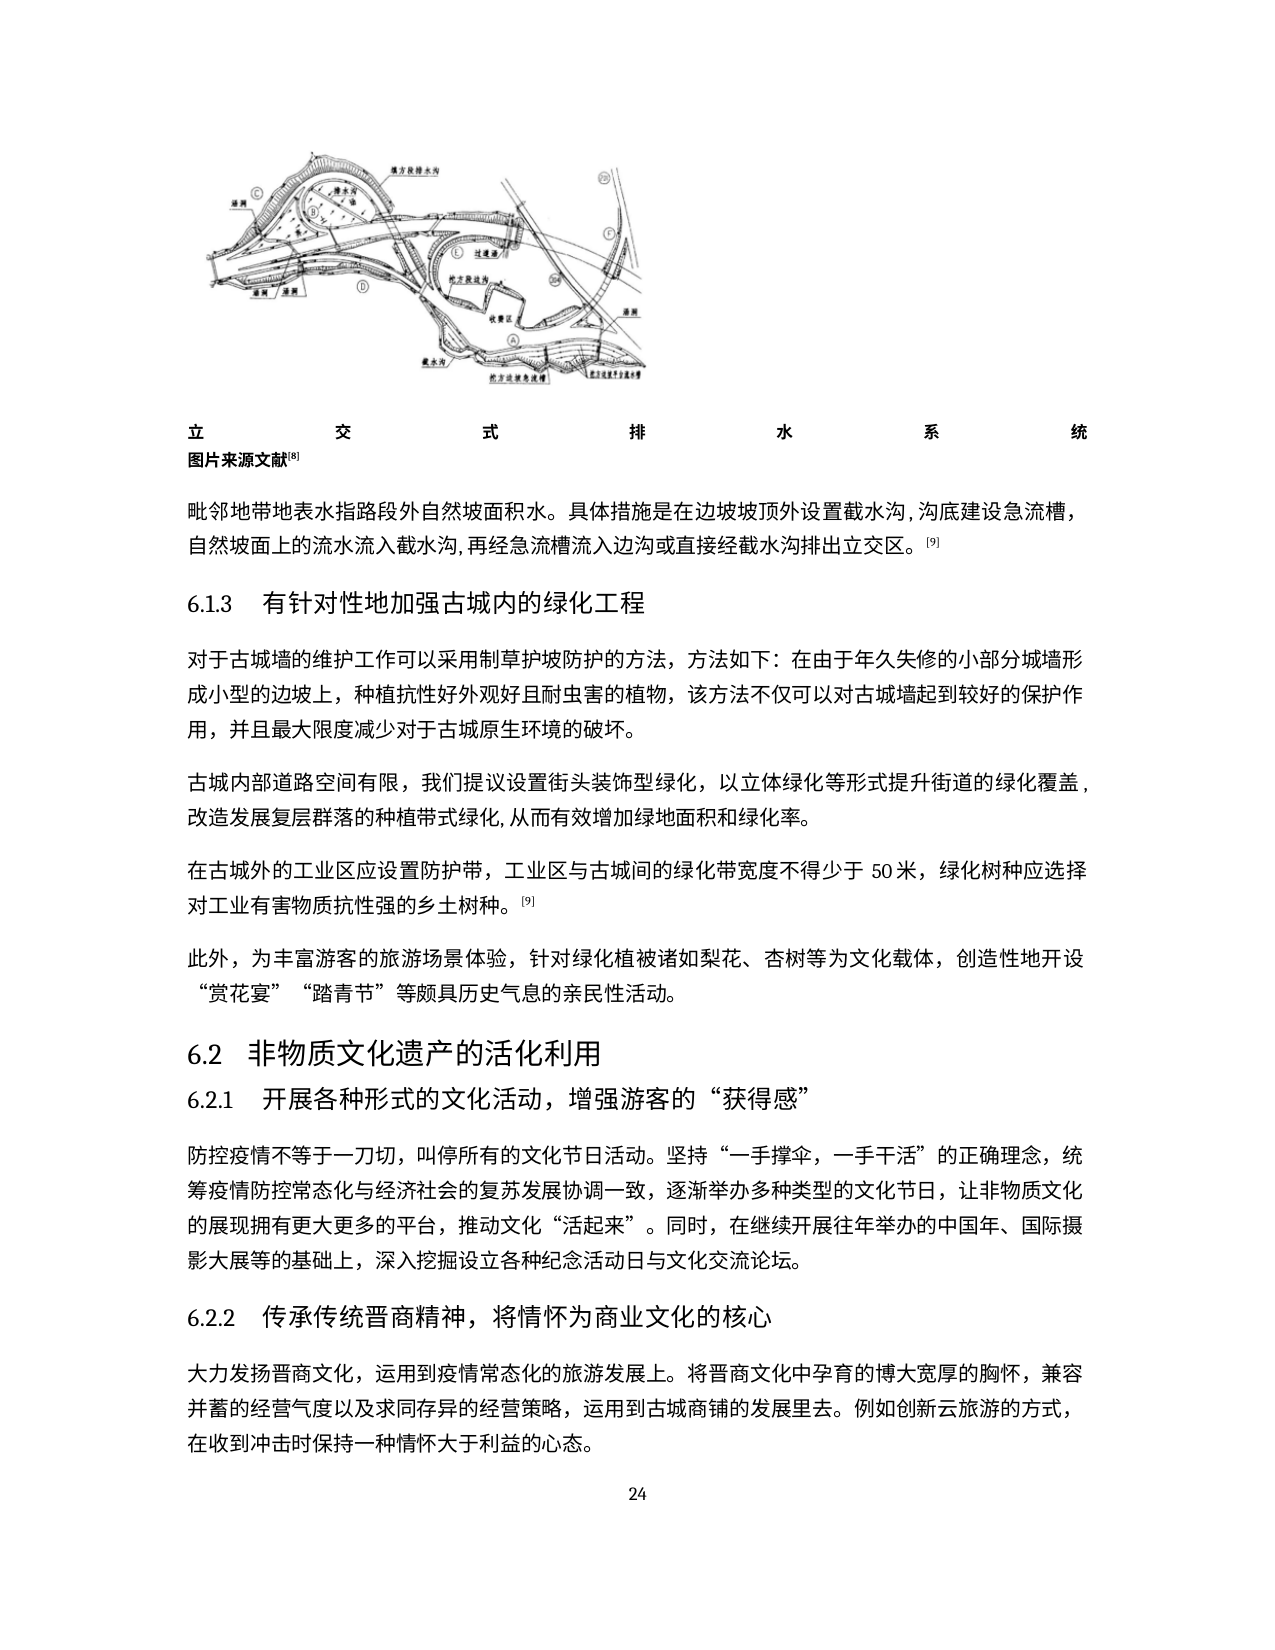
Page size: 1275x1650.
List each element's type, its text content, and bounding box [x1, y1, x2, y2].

picture [187, 150, 660, 395]
text 防控疫情不等于一刀切，叫停所有的文化节日活动。坚持“一手撑伞，一手干活”的正确理念，统筹疫情防控常态化与经济社会的复苏发展协调一致，逐渐举办多种类型的文化节日，让非物质文化的展现拥有更大更多的平台，推动文化“活起来”。同时，在继续开展往年举办的中国年、国际摄影大展等的基础上，深入挖掘设立各种纪念活动日与文化交流论坛。 [187, 1140, 1087, 1274]
text 古城内部道路空间有限，我们提议设置街头装饰型绿化，以立体绿化等形式提升街道的绿化覆盖, 改造发展复层群落的种植带式绿化, 从而有效增加绿地面积和绿化率。 [187, 766, 1087, 831]
text 对于古城墙的维护工作可以采用制草护坡防护的方法，方法如下：在由于年久失修的小部分城墙形成小型的边坡上，种植抗性好外观好且耐虫害的植物，该方法不仅可以对古城墙起到较好的保护作用，并且最大限度减少对于古城原生环境的破坏。 [187, 644, 1087, 743]
subtitle 非物质文化遗产的活化利用 [187, 1031, 1087, 1073]
subtitle 有针对性地加强古城内的绿化工程 [187, 583, 1087, 619]
text 此外，为丰富游客的旅游场景体验，针对绿化植被诸如梨花、杏树等为文化载体，创造性地开设“赏花宴”“踏青节”等颇具历史气息的亲民性活动。 [187, 943, 1087, 1008]
subtitle 传承传统晋商精神，将情怀为商业文化的核心 [187, 1297, 1087, 1333]
text 在古城外的工业区应设置防护带，工业区与古城间的绿化带宽度不得少于50米，绿化树种应选择对工业有害物质抗性强的乡土树种。[9] [187, 854, 1087, 919]
text 毗邻地带地表水指路段外自然坡面积水。具体措施是在边坡坡顶外设置截水沟, 沟底建设急流槽， 自然坡面上的流水流入截水沟, 再经急流槽流入边沟或直接经截水沟排出立交区。[9] [187, 495, 1087, 560]
subtitle 开展各种形式的文化活动，增强游客的“获得感” [187, 1079, 1087, 1116]
text 立交式排水系统 图片来源文献[8] [187, 419, 1087, 471]
text 大力发扬晋商文化，运用到疫情常态化的旅游发展上。将晋商文化中孕育的博大宽厚的胸怀，兼容并蓄的经营气度以及求同存异的经营策略，运用到古城商铺的发展里去。例如创新云旅游的方式，在收到冲击时保持一种情怀大于利益的心态。 [187, 1358, 1087, 1457]
